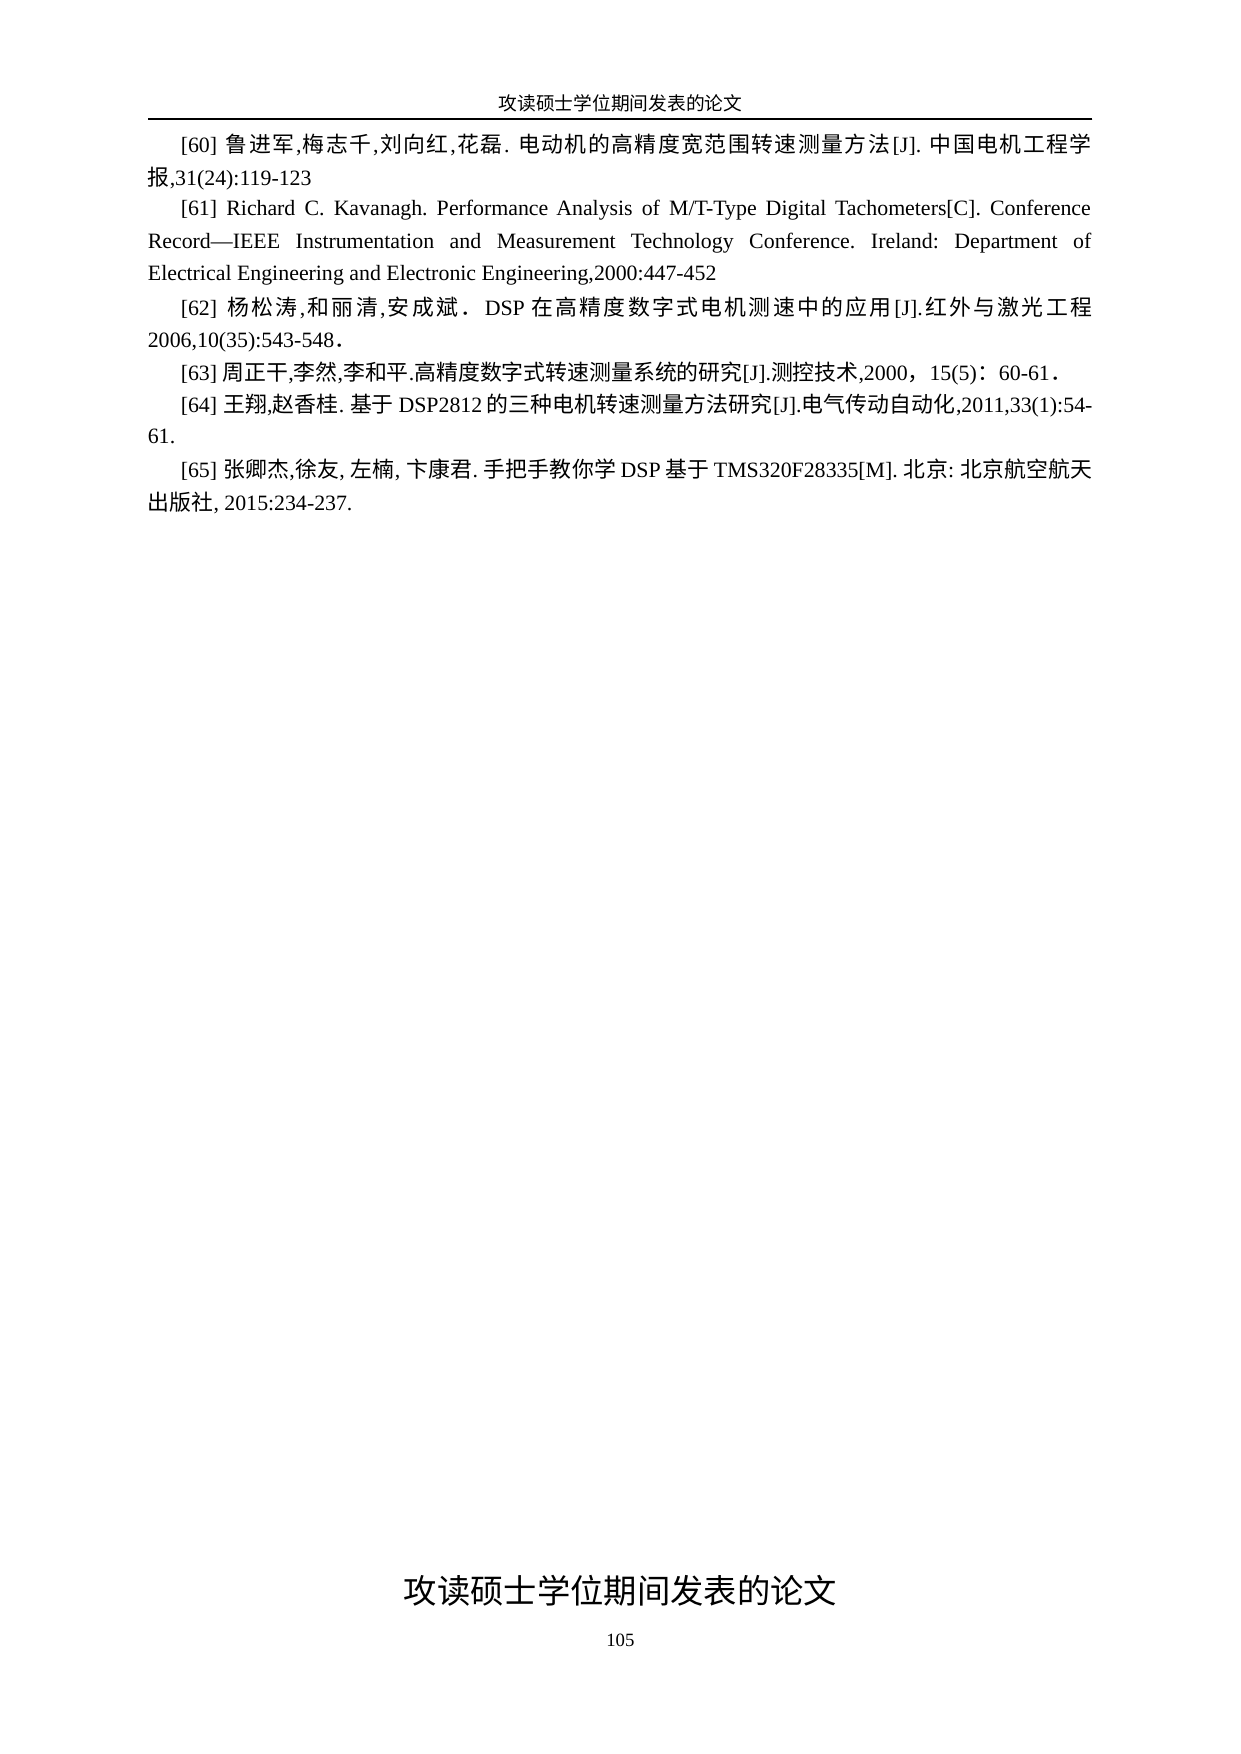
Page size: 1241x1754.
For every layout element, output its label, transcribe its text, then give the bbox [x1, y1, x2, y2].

text [63] 周正干,李然,李和平.高精度数字式转速测量系统的研究[J].测控技术,2000，15(5)：60-61． [148, 354, 1092, 387]
text [65] 张卿杰,徐友, 左楠, 卞康君. 手把手教你学DSP基于TMS320F28335[M]. 北京: 北京航空航天出版社, 2015:234-237. [148, 452, 1092, 517]
text [64] 王翔,赵香桂. 基于DSP2812的三种电机转速测量方法研究[J].电气传动自动化,2011,33(1):54-61. [148, 387, 1092, 452]
text [61] Richard C. Kavanagh. Performance Analysis of M/T-Type Digital Tachometers[C]. Conference Record—IEEE Instrumentation and Measurement Technology Conference. Ireland: Department of Electrical Engineering and Electronic Engineering,2000:447-452 [148, 192, 1092, 289]
text [62] 杨松涛,和丽清,安成斌．DSP在高精度数字式电机测速中的应用[J].红外与激光工程2006,10(35):543-548． [148, 289, 1092, 354]
text [60] 鲁进军,梅志千,刘向红,花磊. 电动机的高精度宽范围转速测量方法[J]. 中国电机工程学报,31(24):119-123 [148, 127, 1092, 192]
text 攻读硕士学位期间发表的论文 [148, 1557, 1092, 1622]
